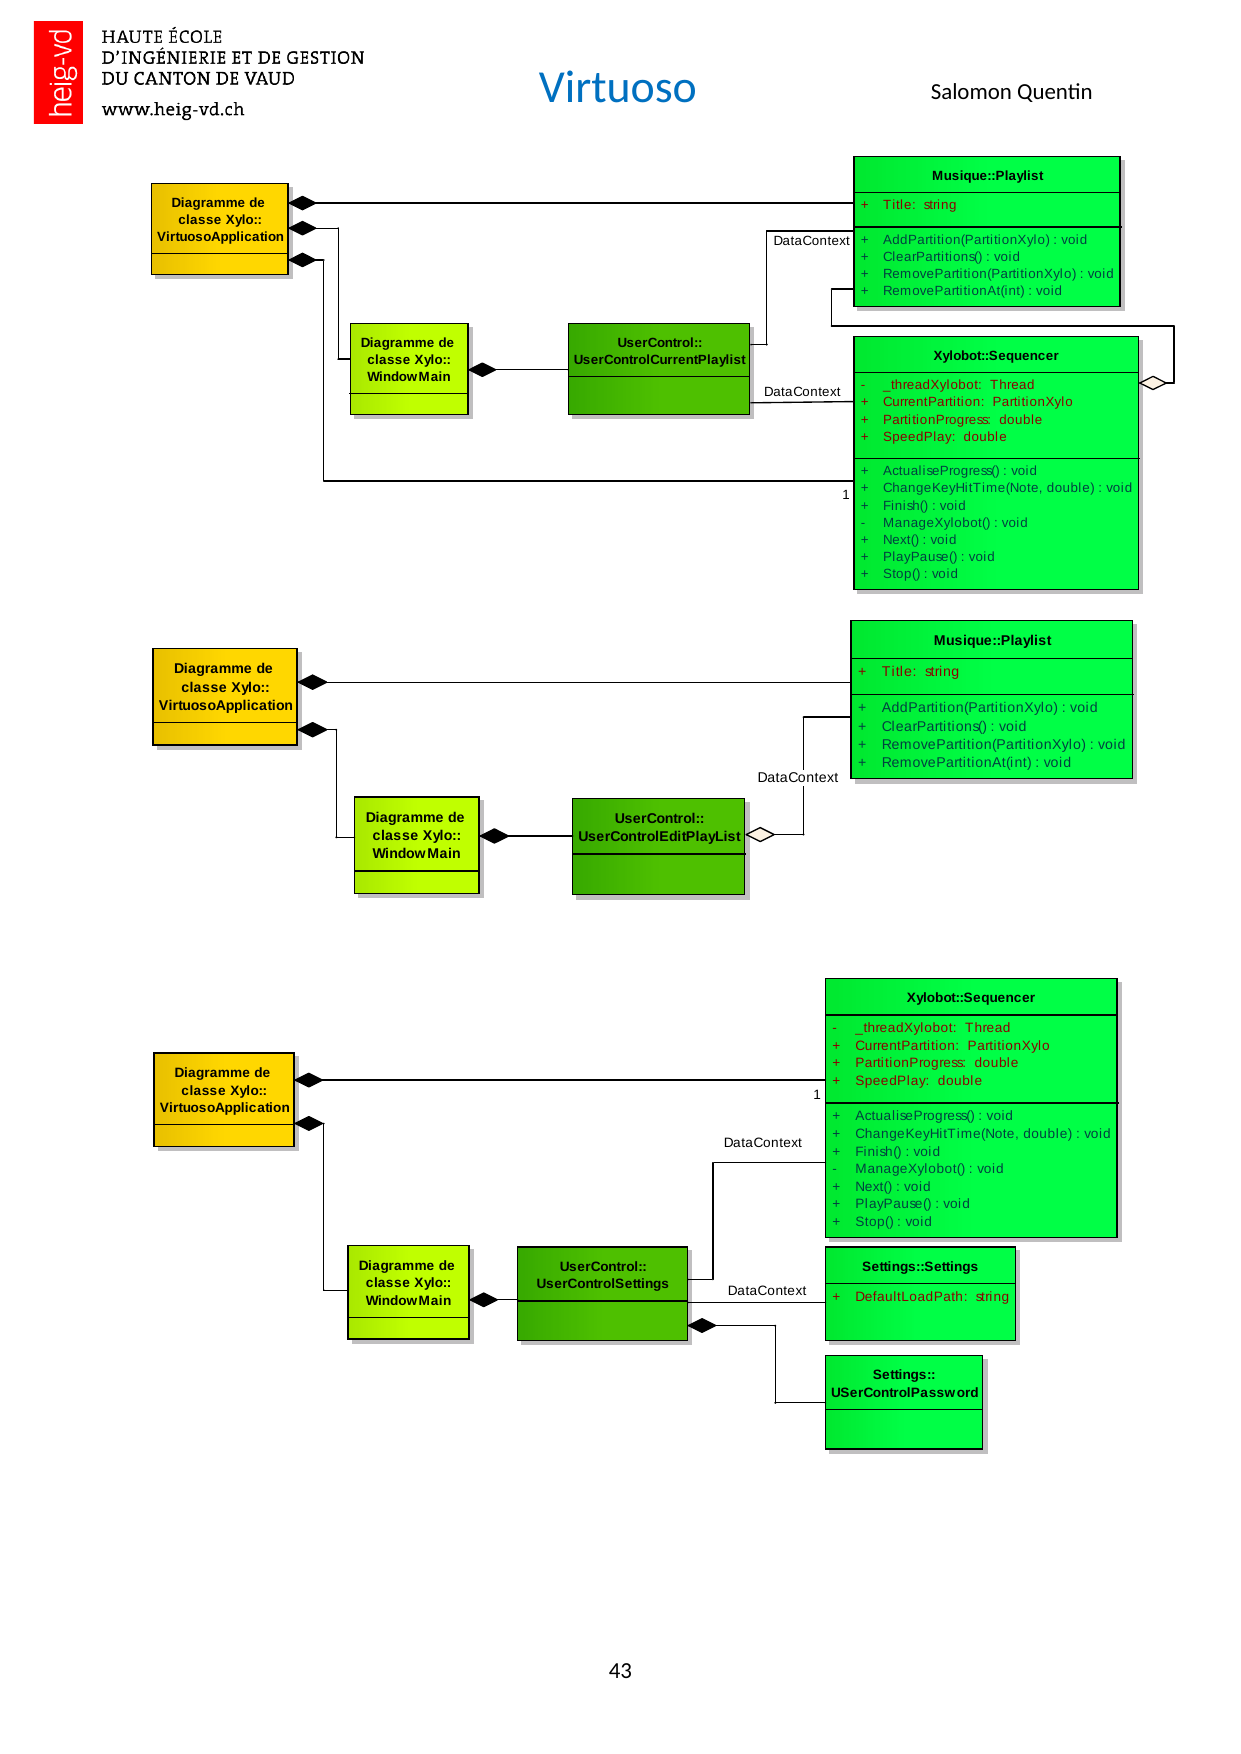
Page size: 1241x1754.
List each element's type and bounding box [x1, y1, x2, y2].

picture [33, 21, 364, 124]
